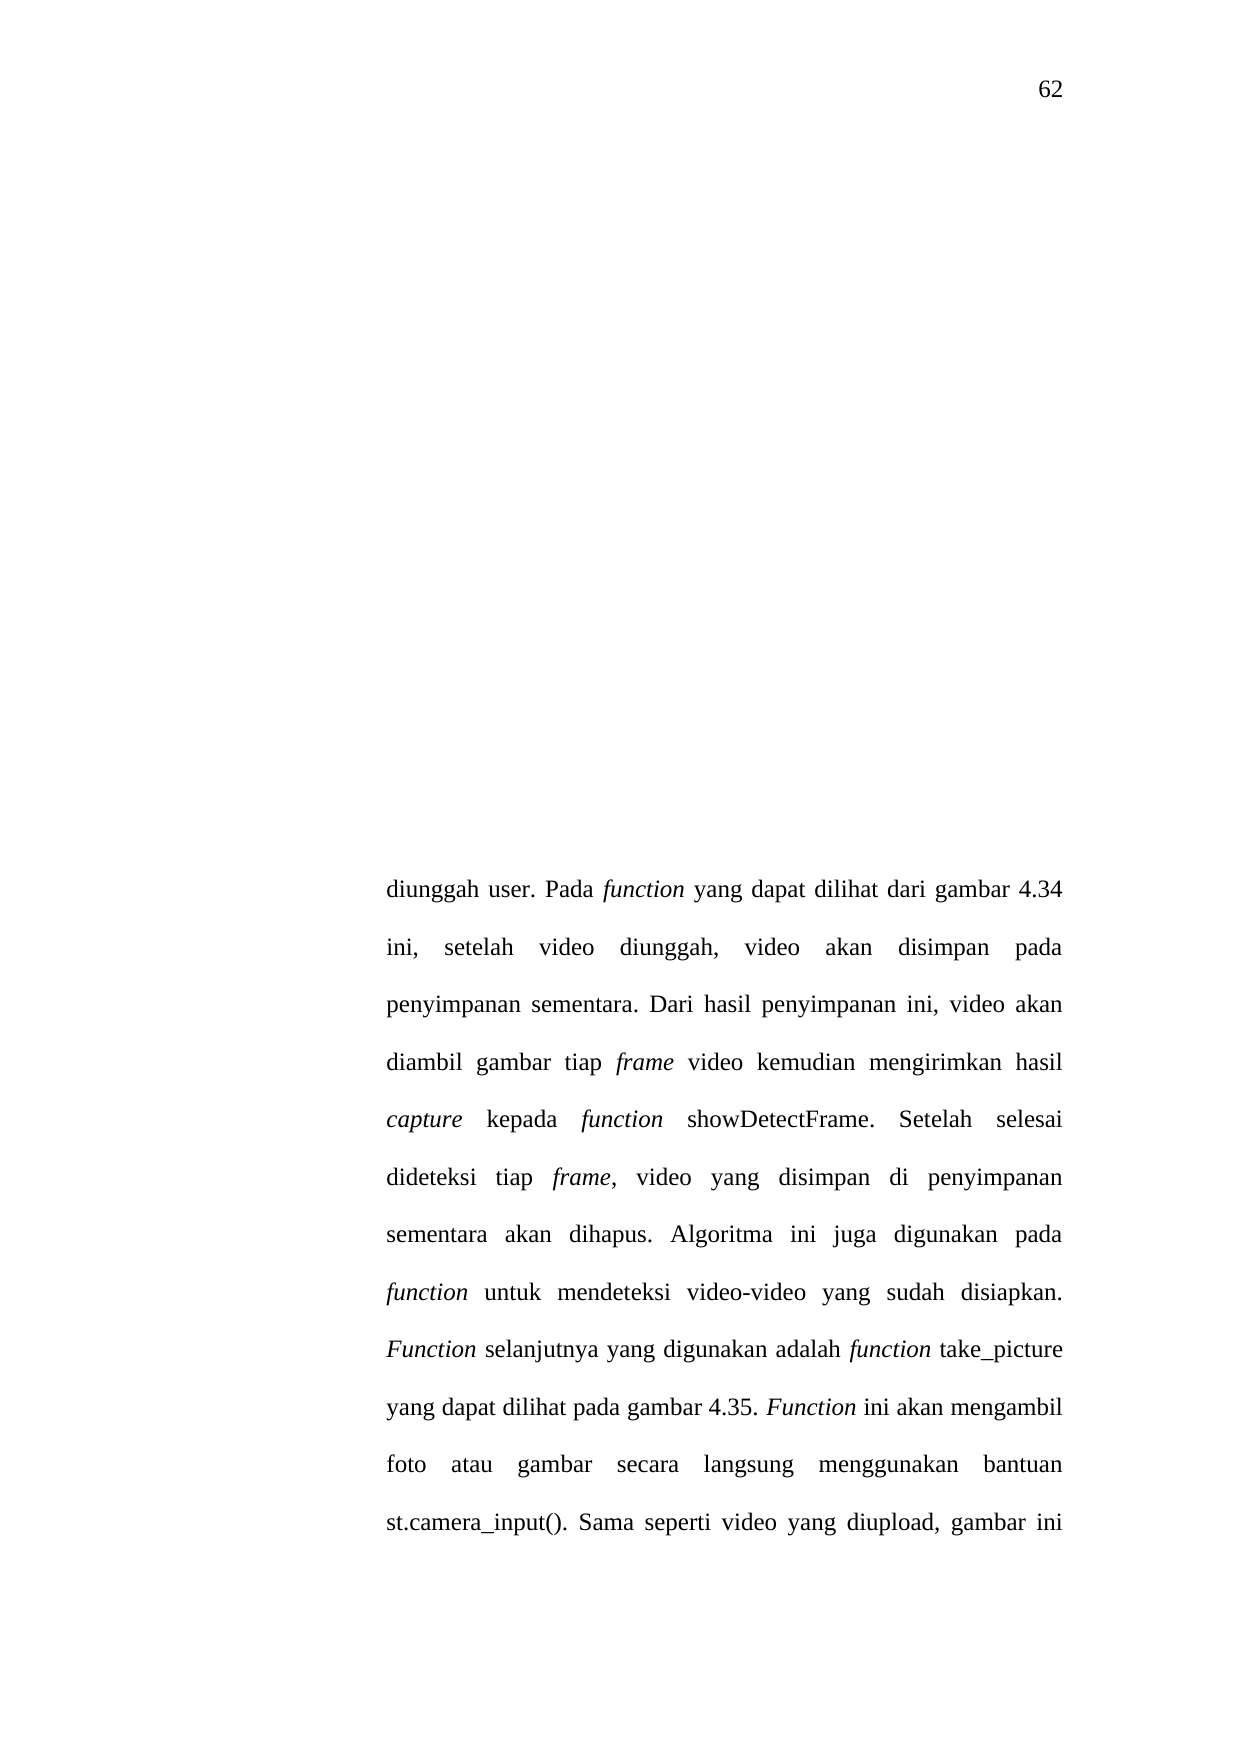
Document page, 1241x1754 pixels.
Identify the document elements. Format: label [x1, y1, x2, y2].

text [386, 177, 1063, 1536]
